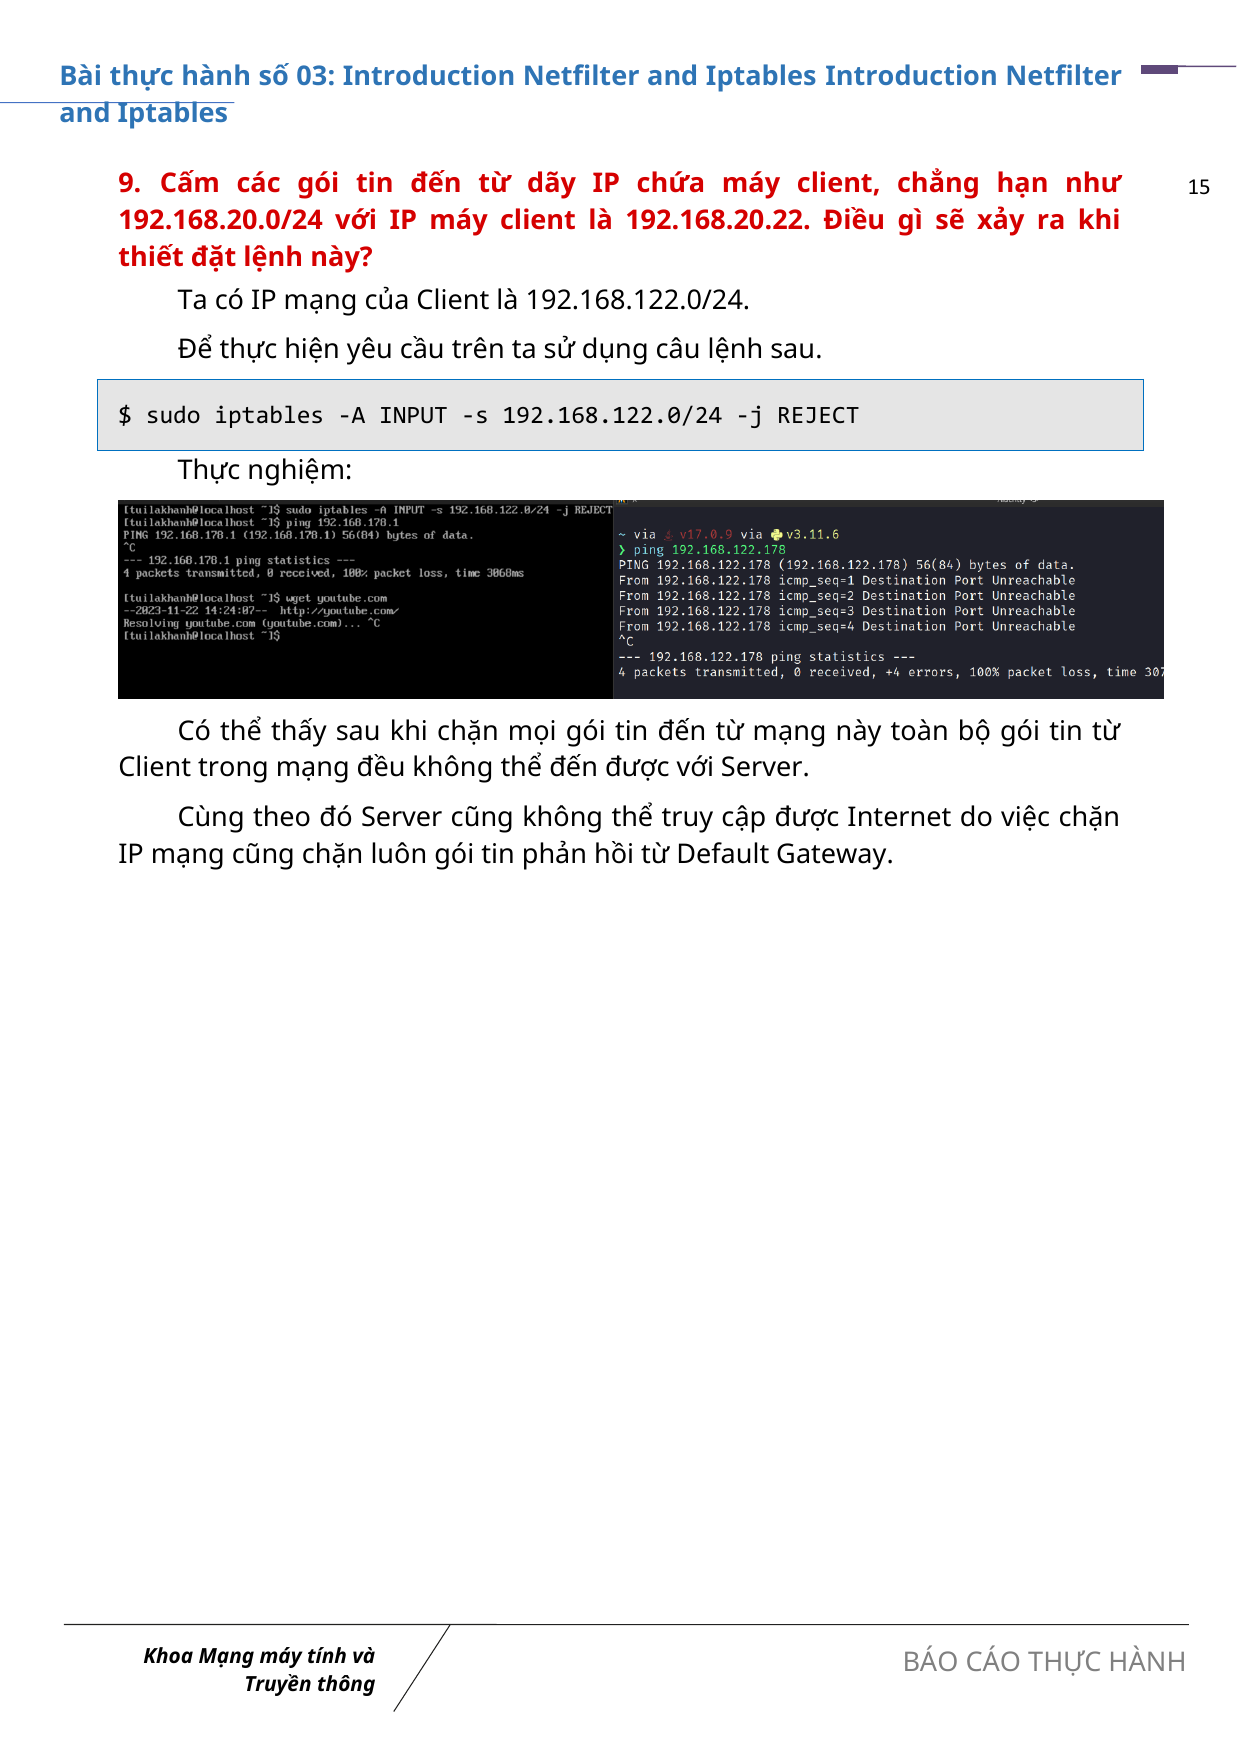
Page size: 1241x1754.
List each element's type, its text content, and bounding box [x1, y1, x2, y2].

text Ta có IP mạng của Client là 192.168.122.0/24. [118, 280, 1122, 317]
text Thực nghiệm: [118, 451, 1122, 488]
subtitle Cấm các gói tin đến từ dãy IP chứa máy client, chẳng hạn như 192.168.20.0/24 với IP máy client là 192.168.20.22. Điều gì sẽ xảy ra khi thiết đặt lệnh này? [118, 163, 1122, 274]
picture [118, 500, 1164, 699]
text Cùng theo đó Server cũng không thể truy cập được Internet do việc chặn IP mạng cũng chặn luôn gói tin phản hồi từ Default Gateway. [118, 797, 1122, 871]
text $ sudo iptables -A INPUT -s 192.168.122.0/24 -j REJECT [98, 380, 1143, 450]
text Có thể thấy sau khi chặn mọi gói tin đến từ mạng này toàn bộ gói tin từ Client trong mạng đều không thể đến được với Server. [118, 711, 1122, 785]
text Để thực hiện yêu cầu trên ta sử dụng câu lệnh sau. [118, 329, 1122, 366]
